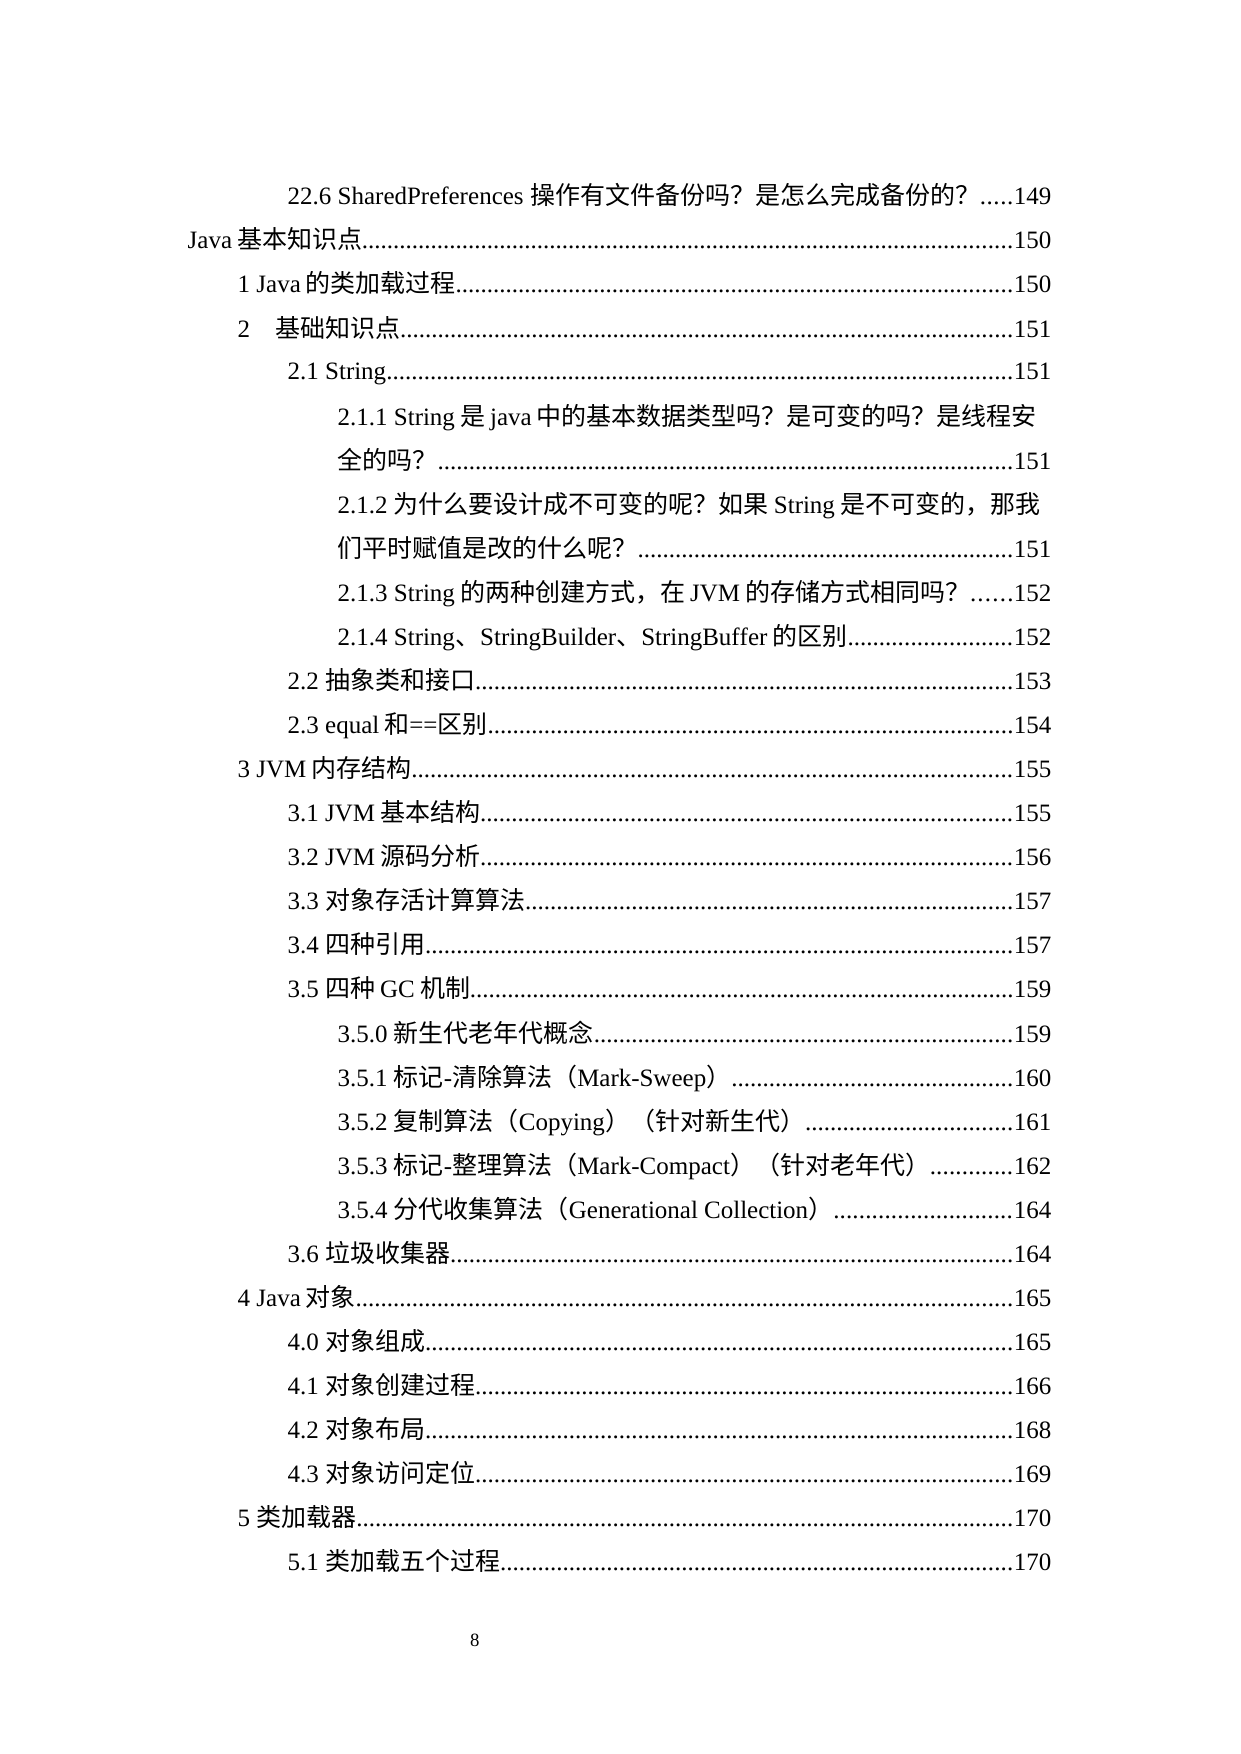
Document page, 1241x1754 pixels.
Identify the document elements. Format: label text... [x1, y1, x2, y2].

text 2.2 抽象类和接口 153 [287, 657, 1053, 701]
text 1 Java的类加载过程 150 [237, 260, 1053, 304]
text 3.5 四种GC机制 159 [287, 965, 1053, 1009]
text Java基本知识点 150 [187, 216, 1053, 260]
text 5.1 类加载五个过程 170 [287, 1538, 1053, 1582]
text 22.6 SharedPreferences 操作有文件备份吗？是怎么完成备份的？ 149 [287, 172, 1053, 216]
text 2.1.1 String是java中的基本数据类型吗？是可变的吗？是线程安全的吗？ 151 [337, 392, 1053, 480]
text 2.1.3 String的两种创建方式，在JVM的存储方式相同吗？ 152 [337, 568, 1053, 613]
text 3.3 对象存活计算算法 157 [287, 877, 1053, 921]
text 2.1.2 为什么要设计成不可变的呢？如果String是不可变的，那我们平时赋值是改的什么呢？ 151 [337, 480, 1053, 568]
text 3.1 JVM基本结构 155 [287, 789, 1053, 833]
text 4 Java对象 165 [237, 1273, 1053, 1318]
text 2.1 String 151 [287, 348, 1053, 392]
text 2.3 equal和==区别 154 [287, 701, 1053, 745]
text 3.5.0 新生代老年代概念 159 [337, 1009, 1053, 1053]
text 3.2 JVM源码分析 156 [287, 833, 1053, 877]
text 4.2 对象布局 168 [287, 1406, 1053, 1450]
text 3.6 垃圾收集器 164 [287, 1229, 1053, 1273]
text 3.5.1 标记-清除算法（Mark-Sweep） 160 [337, 1053, 1053, 1097]
text 4.1 对象创建过程 166 [287, 1362, 1053, 1406]
text 5 类加载器 170 [237, 1494, 1053, 1538]
text 3.5.4 分代收集算法（Generational Collection） 164 [337, 1185, 1053, 1229]
text 4.3 对象访问定位 169 [287, 1450, 1053, 1494]
text 4.0 对象组成 165 [287, 1318, 1053, 1362]
text 3.5.2 复制算法（Copying）（针对新生代） 161 [337, 1097, 1053, 1141]
text 3.4 四种引用 157 [287, 921, 1053, 965]
text 2 基础知识点 151 [237, 304, 1053, 348]
text 2.1.4 String、StringBuilder、StringBuffer的区别 152 [337, 613, 1053, 657]
text 3 JVM内存结构 155 [237, 745, 1053, 789]
text 3.5.3 标记-整理算法（Mark-Compact）（针对老年代） 162 [337, 1141, 1053, 1185]
